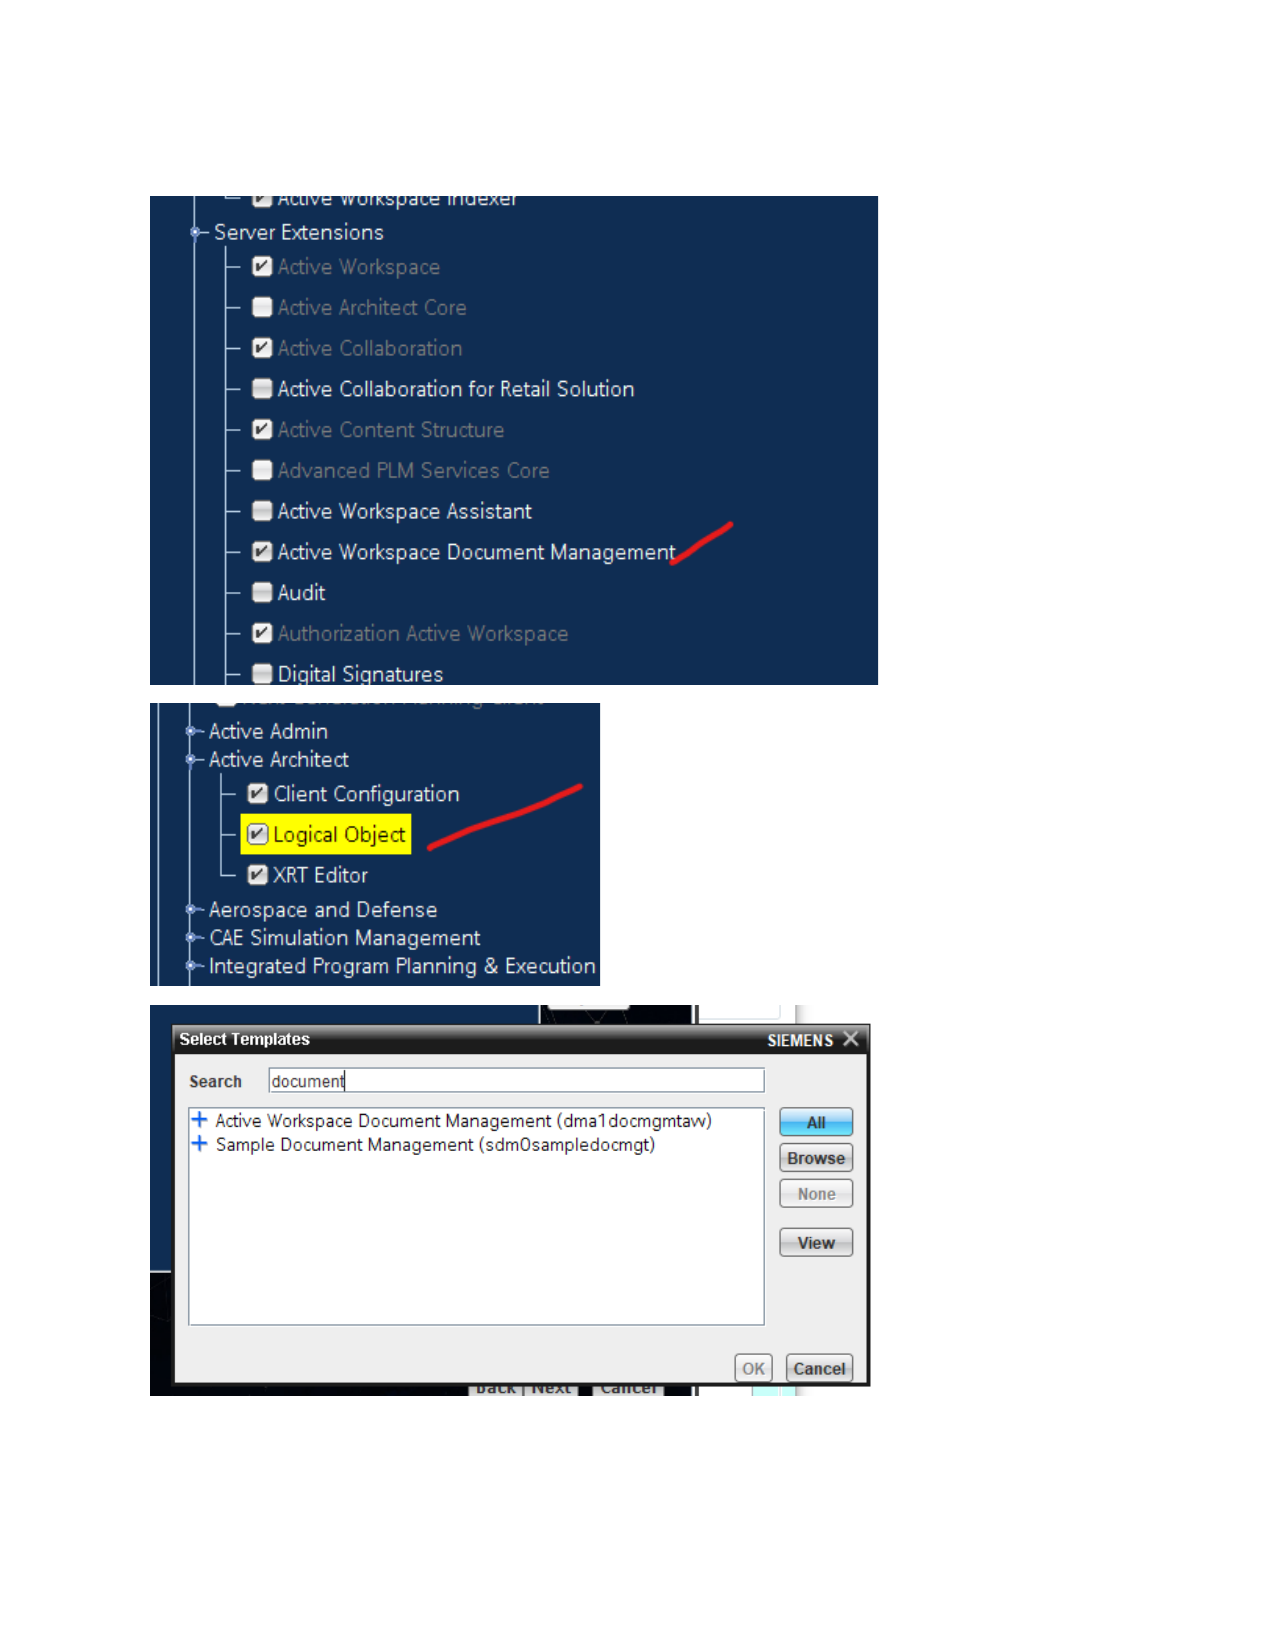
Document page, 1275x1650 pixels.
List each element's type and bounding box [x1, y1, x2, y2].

picture [150, 703, 600, 986]
picture [150, 196, 879, 685]
picture [150, 1005, 901, 1396]
